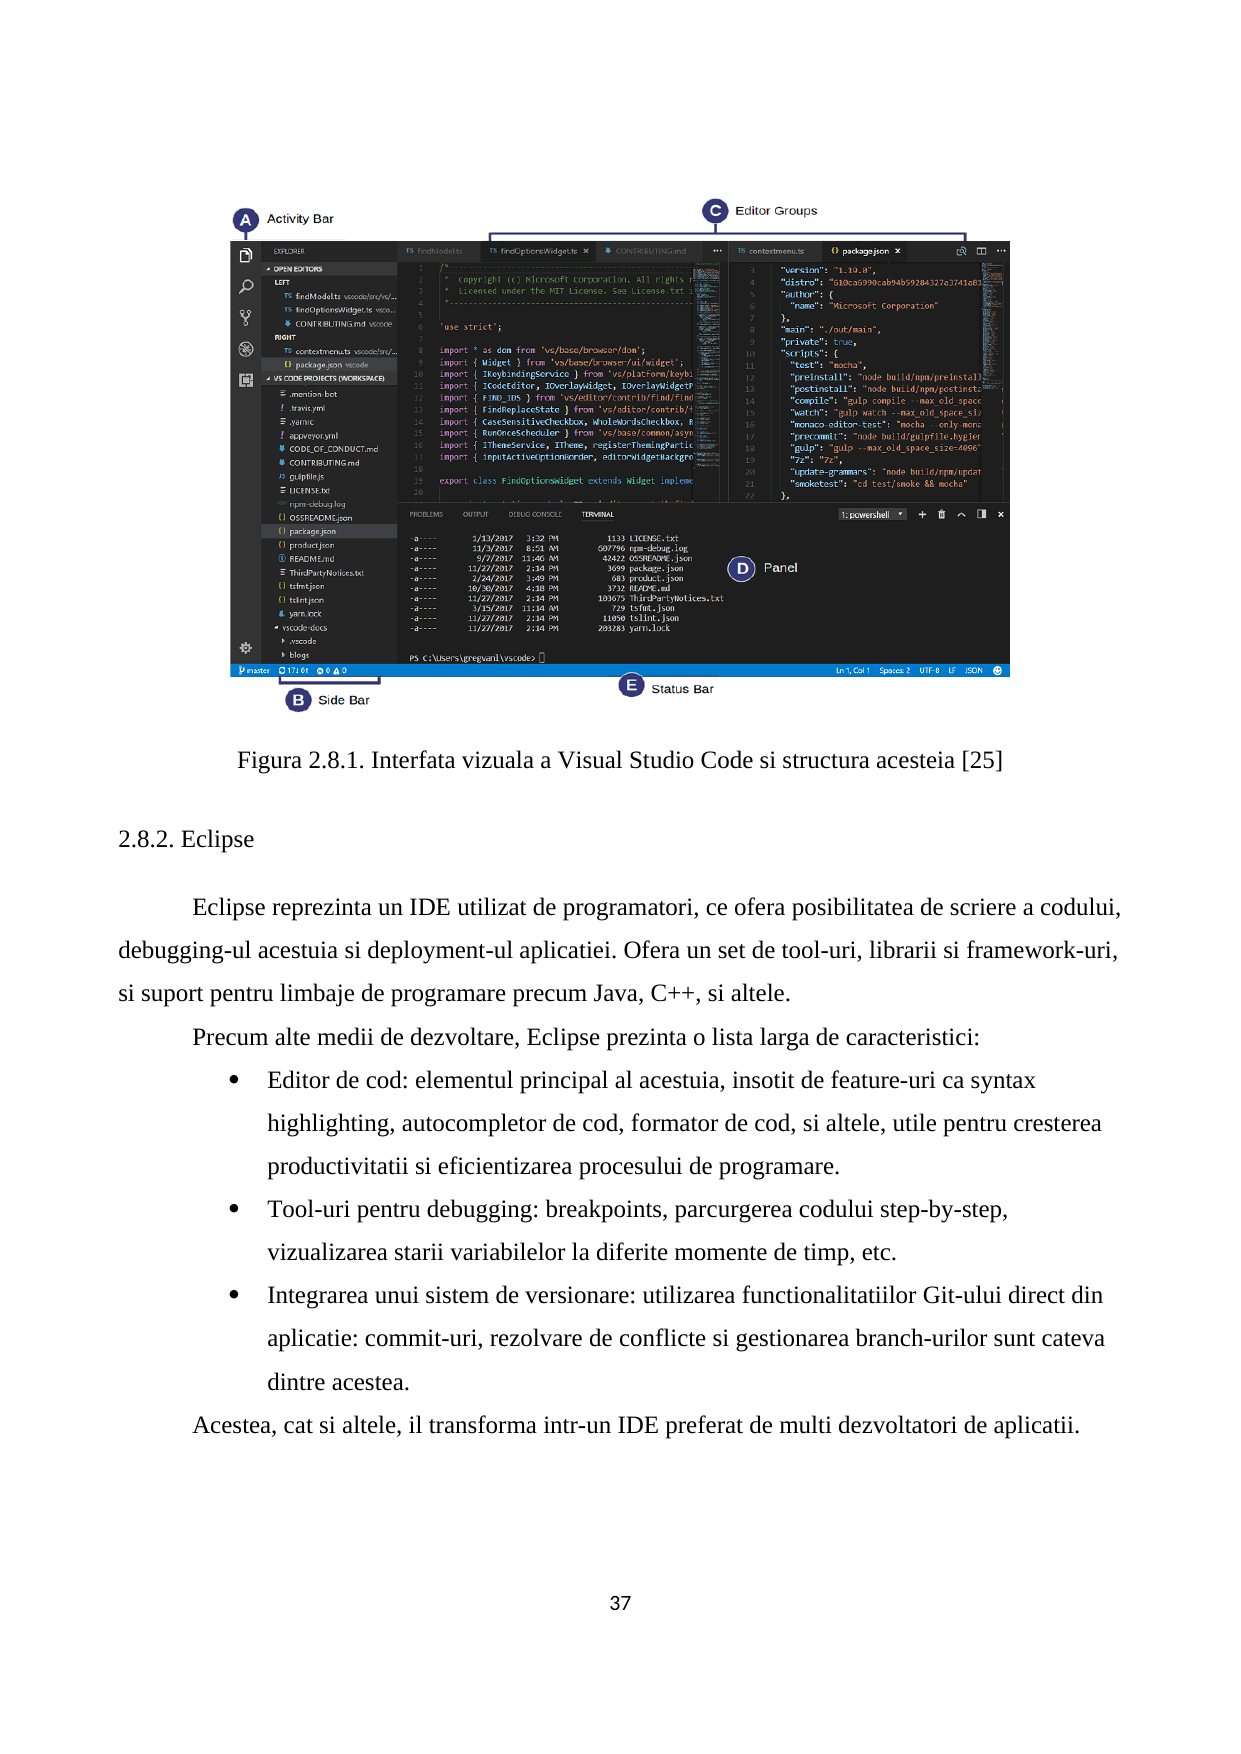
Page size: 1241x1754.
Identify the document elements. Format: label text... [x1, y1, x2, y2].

text Acestea, cat si altele, il transforma intr-un IDE preferat de multi dezvoltatori de aplicatii. [118, 1410, 1122, 1438]
text 2.8.2. Eclipse [118, 824, 1122, 853]
list Integrarea unui sistem de versionare: utilizarea functionalitatiilor Git-ului direct din aplicatie: commit-uri, rezolvare de conflicte si gestionarea branch-urilor sunt cateva dintre acestea. [229, 1280, 1122, 1395]
text Precum alte medii de dezvoltare, Eclipse prezinta o lista larga de caracteristici: [118, 1022, 1122, 1050]
list Tool-uri pentru debugging: breakpoints, parcurgerea codului step-by-step, vizualizarea starii variabilelor la diferite momente de timp, etc. [229, 1194, 1122, 1266]
list Editor de cod: elementul principal al acestuia, insotit de feature-uri ca syntax highlighting, autocompletor de cod, formator de cod, si altele, utile pentru cresterea productivitatii si eficientizarea procesului de programare. [229, 1065, 1122, 1180]
picture [230, 189, 1010, 725]
text Eclipse reprezinta un IDE utilizat de programatori, ce ofera posibilitatea de scriere a codului, debugging-ul acestuia si deployment-ul aplicatiei. Ofera un set de tool-uri, librarii si framework-uri, si suport pentru limbaje de programare precum Java, C++, si altele. [118, 892, 1122, 1007]
text Figura 2.8.1. Interfata vizuala a Visual Studio Code si structura acesteia [25] [118, 745, 1122, 774]
